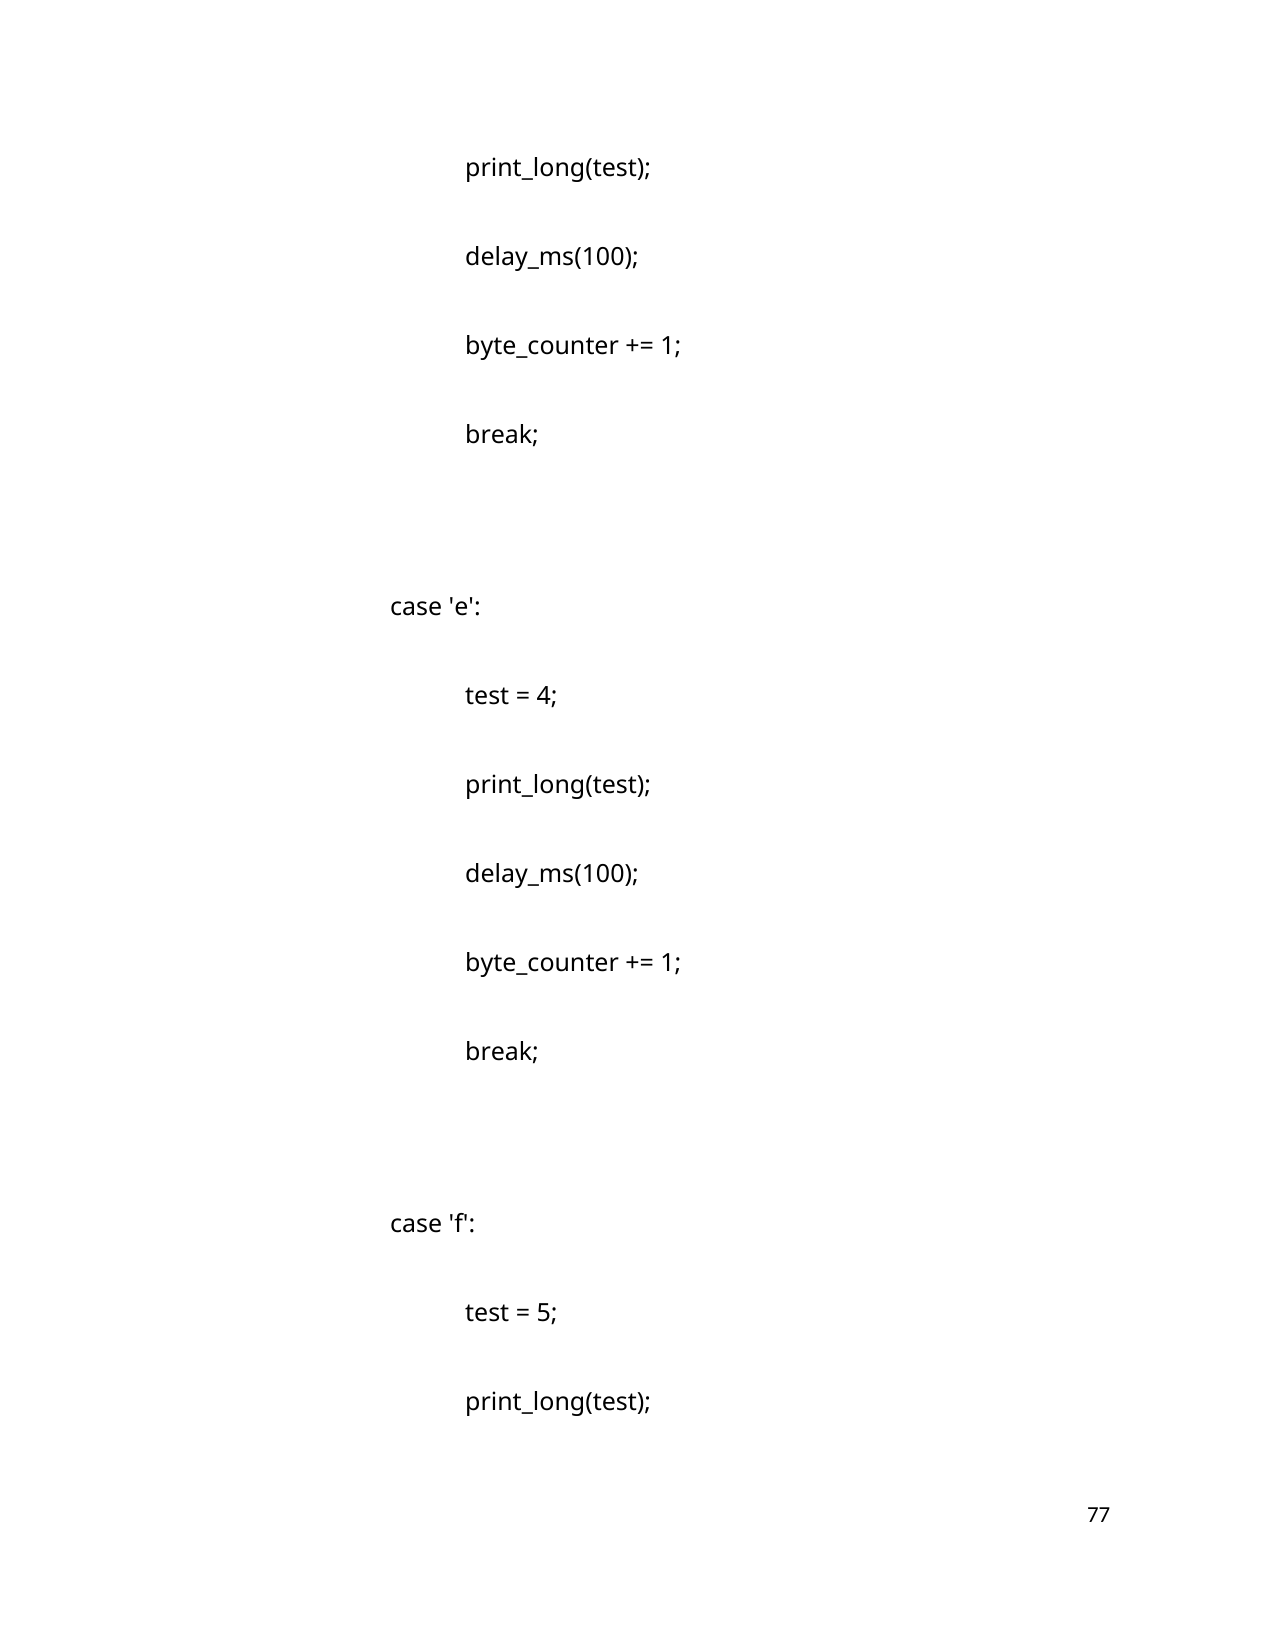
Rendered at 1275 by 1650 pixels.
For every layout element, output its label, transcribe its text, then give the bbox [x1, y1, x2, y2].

text delay_ms(100); [240, 239, 1110, 273]
text print_long(test); [240, 1383, 1110, 1417]
text byte_counter += 1; [240, 944, 1110, 979]
text test = 4; [240, 678, 1110, 712]
text case 'f': [240, 1205, 1110, 1239]
text break; [240, 1033, 1110, 1068]
text print_long(test); [240, 150, 1110, 184]
text test = 5; [240, 1294, 1110, 1328]
text delay_ms(100); [240, 856, 1110, 890]
text byte_counter += 1; [240, 328, 1110, 362]
text break; [240, 417, 1110, 451]
text print_long(test); [240, 767, 1110, 801]
text case 'e': [240, 589, 1110, 623]
